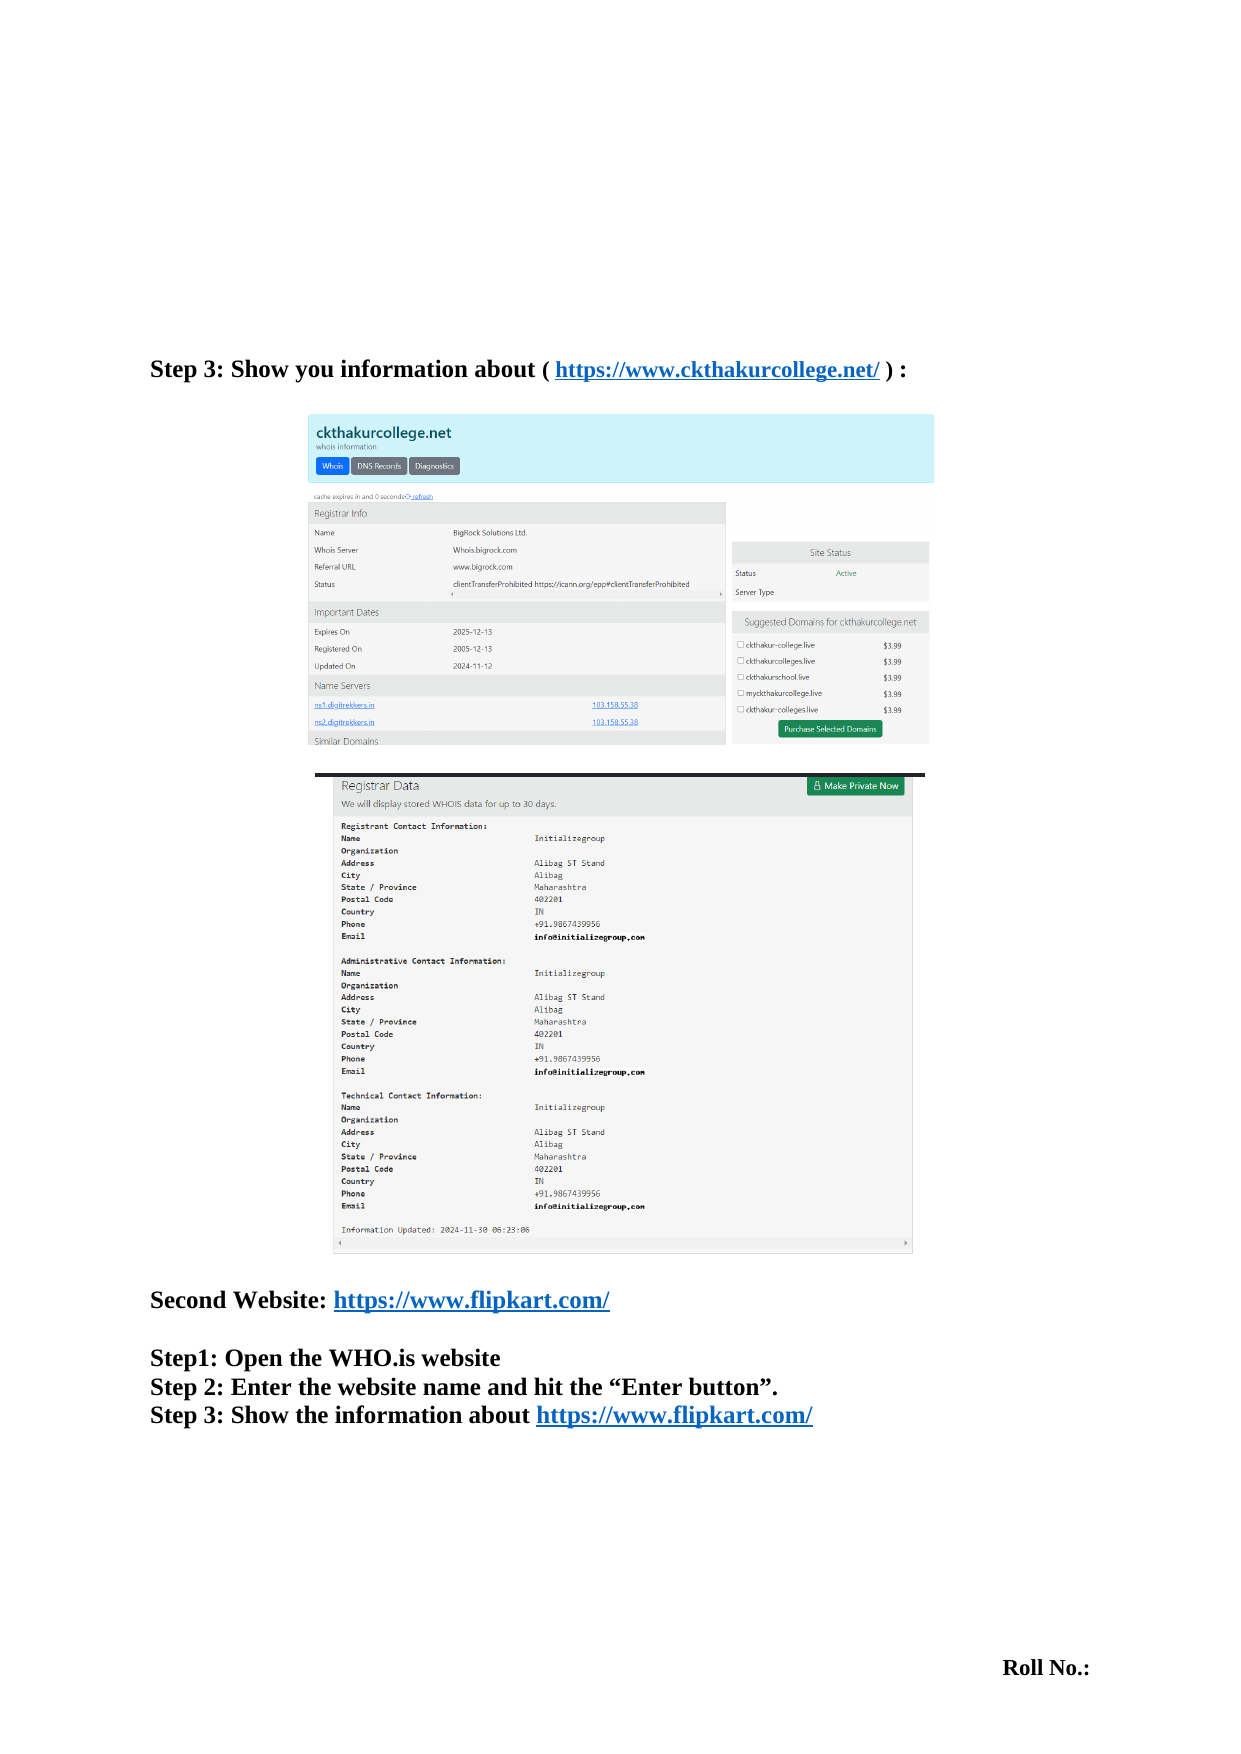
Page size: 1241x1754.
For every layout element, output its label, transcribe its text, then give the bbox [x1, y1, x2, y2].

text Step1: Open the WHO.is website [150, 1343, 1090, 1372]
text Step 3: Show the information about https://www.flipkart.com/ [150, 1400, 1090, 1429]
text Second Website: https://www.flipkart.com/ [150, 1285, 1090, 1314]
picture [305, 411, 935, 745]
picture [315, 773, 925, 1257]
text Step 2: Enter the website name and hit the “Enter button”. [150, 1372, 1090, 1400]
text Step 3: Show you information about ( https://www.ckthakurcollege.net/ ) : [150, 354, 1090, 383]
